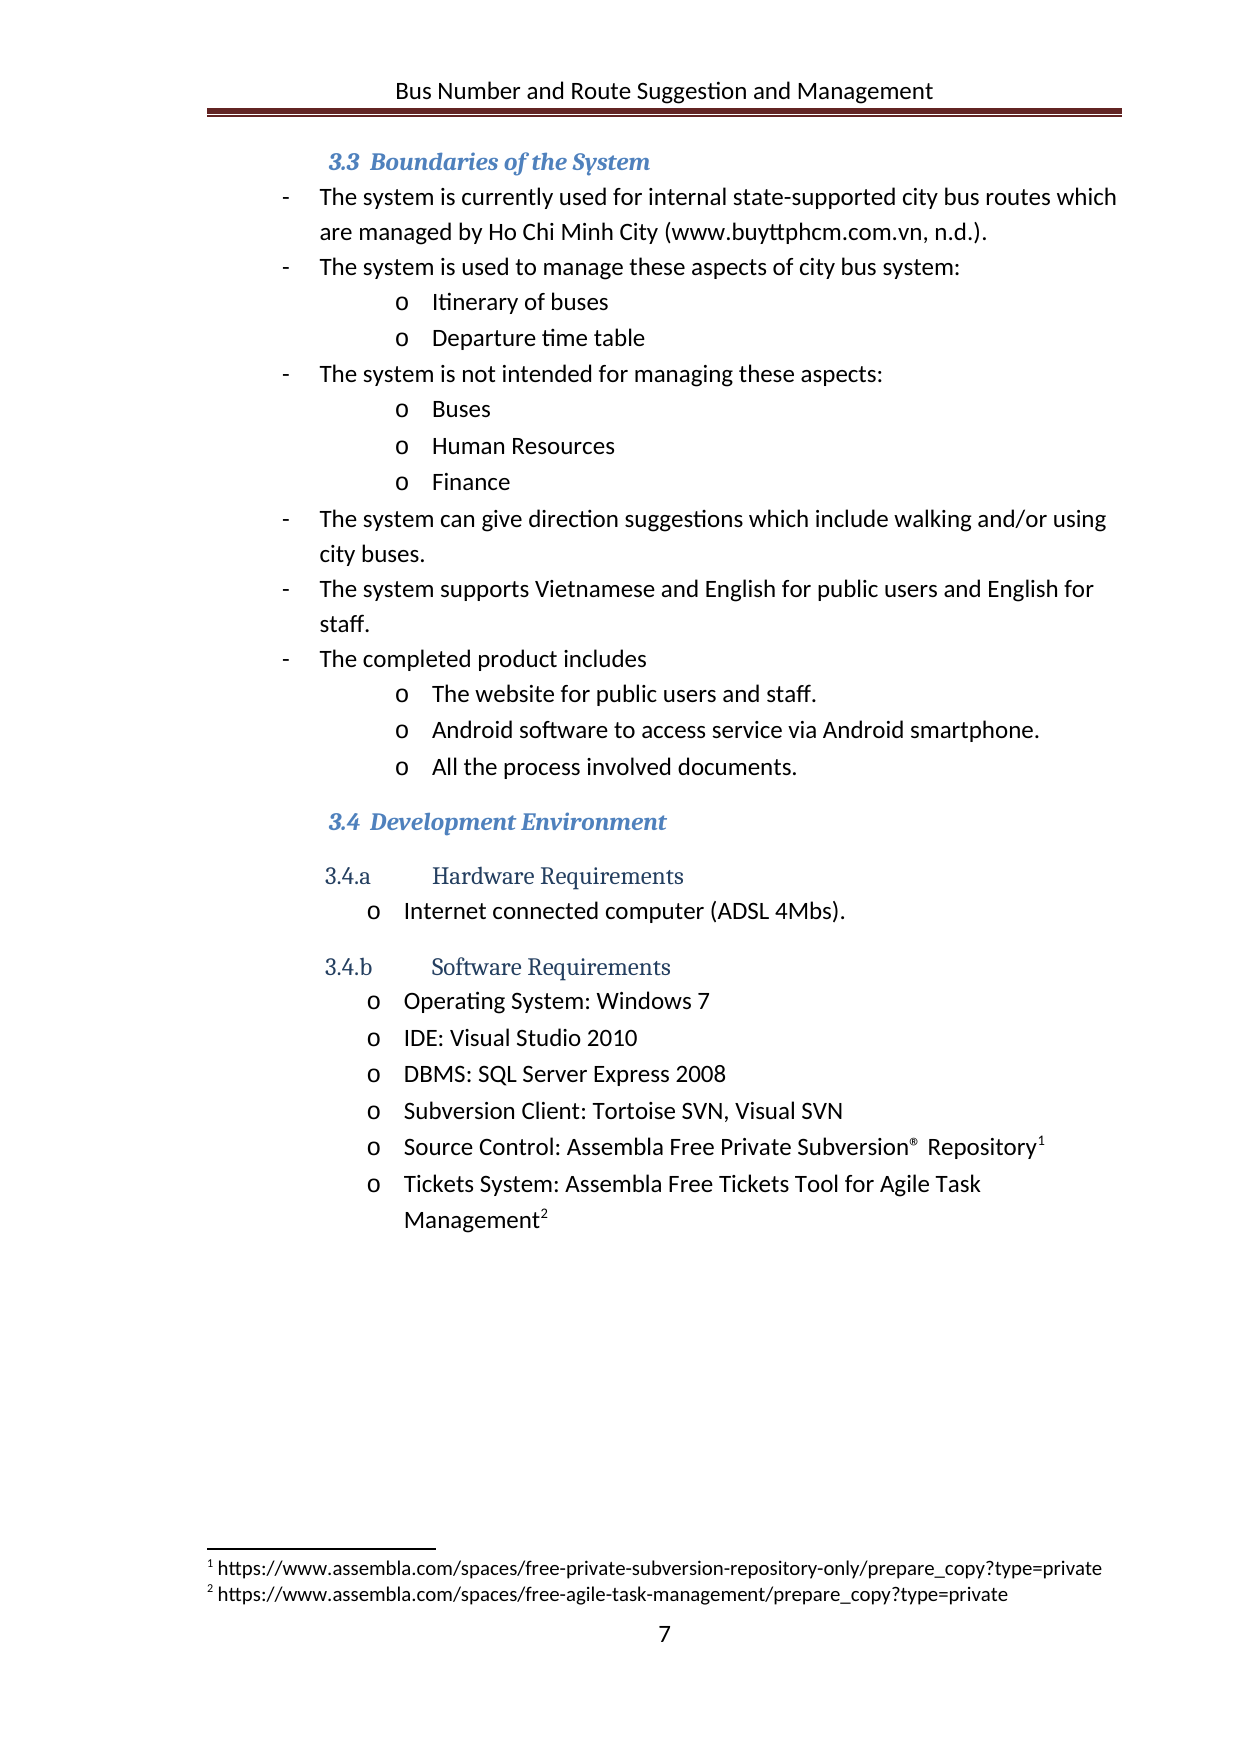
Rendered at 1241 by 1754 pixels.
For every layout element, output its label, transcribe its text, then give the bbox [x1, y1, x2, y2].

subtitle Development Environment [329, 808, 1122, 837]
list Buses [394, 394, 1122, 425]
list All the process involved documents. [394, 751, 1122, 783]
list The system is currently used for internal state-supported city bus routes which are managed by Ho Chi Minh City. [282, 181, 1122, 246]
list Internet connected computer (ADSL 4Mbs). [366, 895, 1122, 927]
list Subversion Client: Tortoise SVN, Visual SVN [366, 1095, 1122, 1127]
list IDE: Visual Studio 2010 [366, 1022, 1122, 1054]
list Itinerary of buses [394, 286, 1122, 317]
list The website for public users and staff. [394, 678, 1122, 710]
list DBMS: SQL Server Express 2008 [366, 1058, 1122, 1090]
list Android software to access service via Android smartphone. [394, 714, 1122, 746]
list Departure time table [394, 322, 1122, 354]
subtitle Software Requirements [325, 952, 1122, 981]
list The system can give direction suggestions which include walking and/or using city buses. [282, 503, 1122, 568]
list Operating System: Windows 7 [366, 985, 1122, 1017]
list The system is used to manage these aspects of city bus system: [282, 251, 1122, 281]
list Finance [394, 467, 1122, 498]
list The system is not intended for managing these aspects: [282, 359, 1122, 389]
subtitle Hardware Requirements [325, 862, 1122, 891]
list The completed product includes [282, 643, 1122, 673]
list Human Resources [394, 430, 1122, 462]
subtitle Boundaries of the System [329, 148, 1122, 176]
list Source Control: Assembla Free Private Subversion® Repository [366, 1131, 1122, 1163]
list The system supports Vietnamese and English for public users and English for staff. [282, 573, 1122, 638]
list Tickets System: Assembla Free Tickets Tool for Agile Task Management [366, 1168, 1122, 1234]
